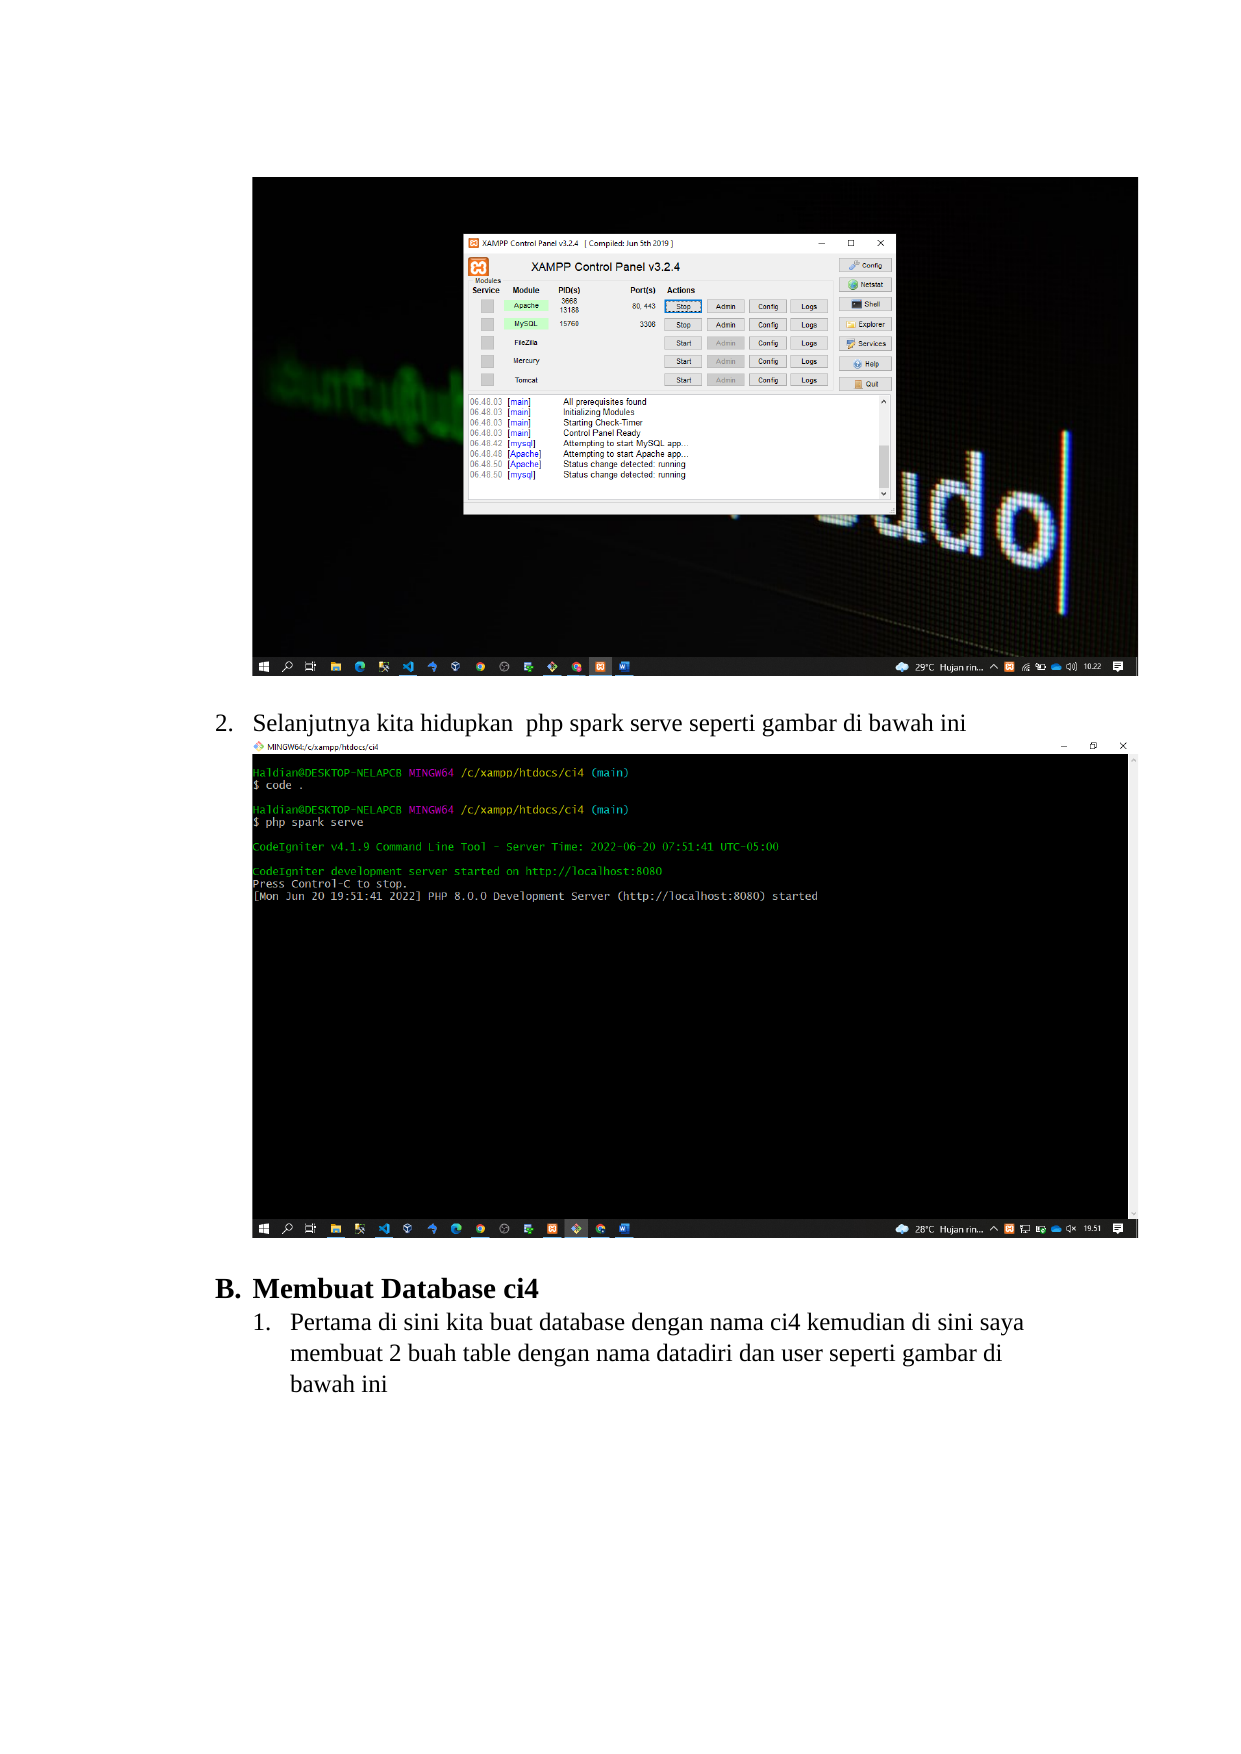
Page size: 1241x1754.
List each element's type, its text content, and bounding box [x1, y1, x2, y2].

picture [252, 739, 1139, 1238]
picture [252, 177, 1139, 676]
list Membuat Database ci4 [215, 1271, 1063, 1304]
list Selanjutnya kita hidupkan php spark serve seperti gambar di bawah ini [215, 708, 1063, 737]
list Pertama di sini kita buat database dengan nama ci4 kemudian di sini saya membuat 2 buah table dengan nama datadiri dan user seperti gambar di bawah ini [252, 1307, 1063, 1398]
